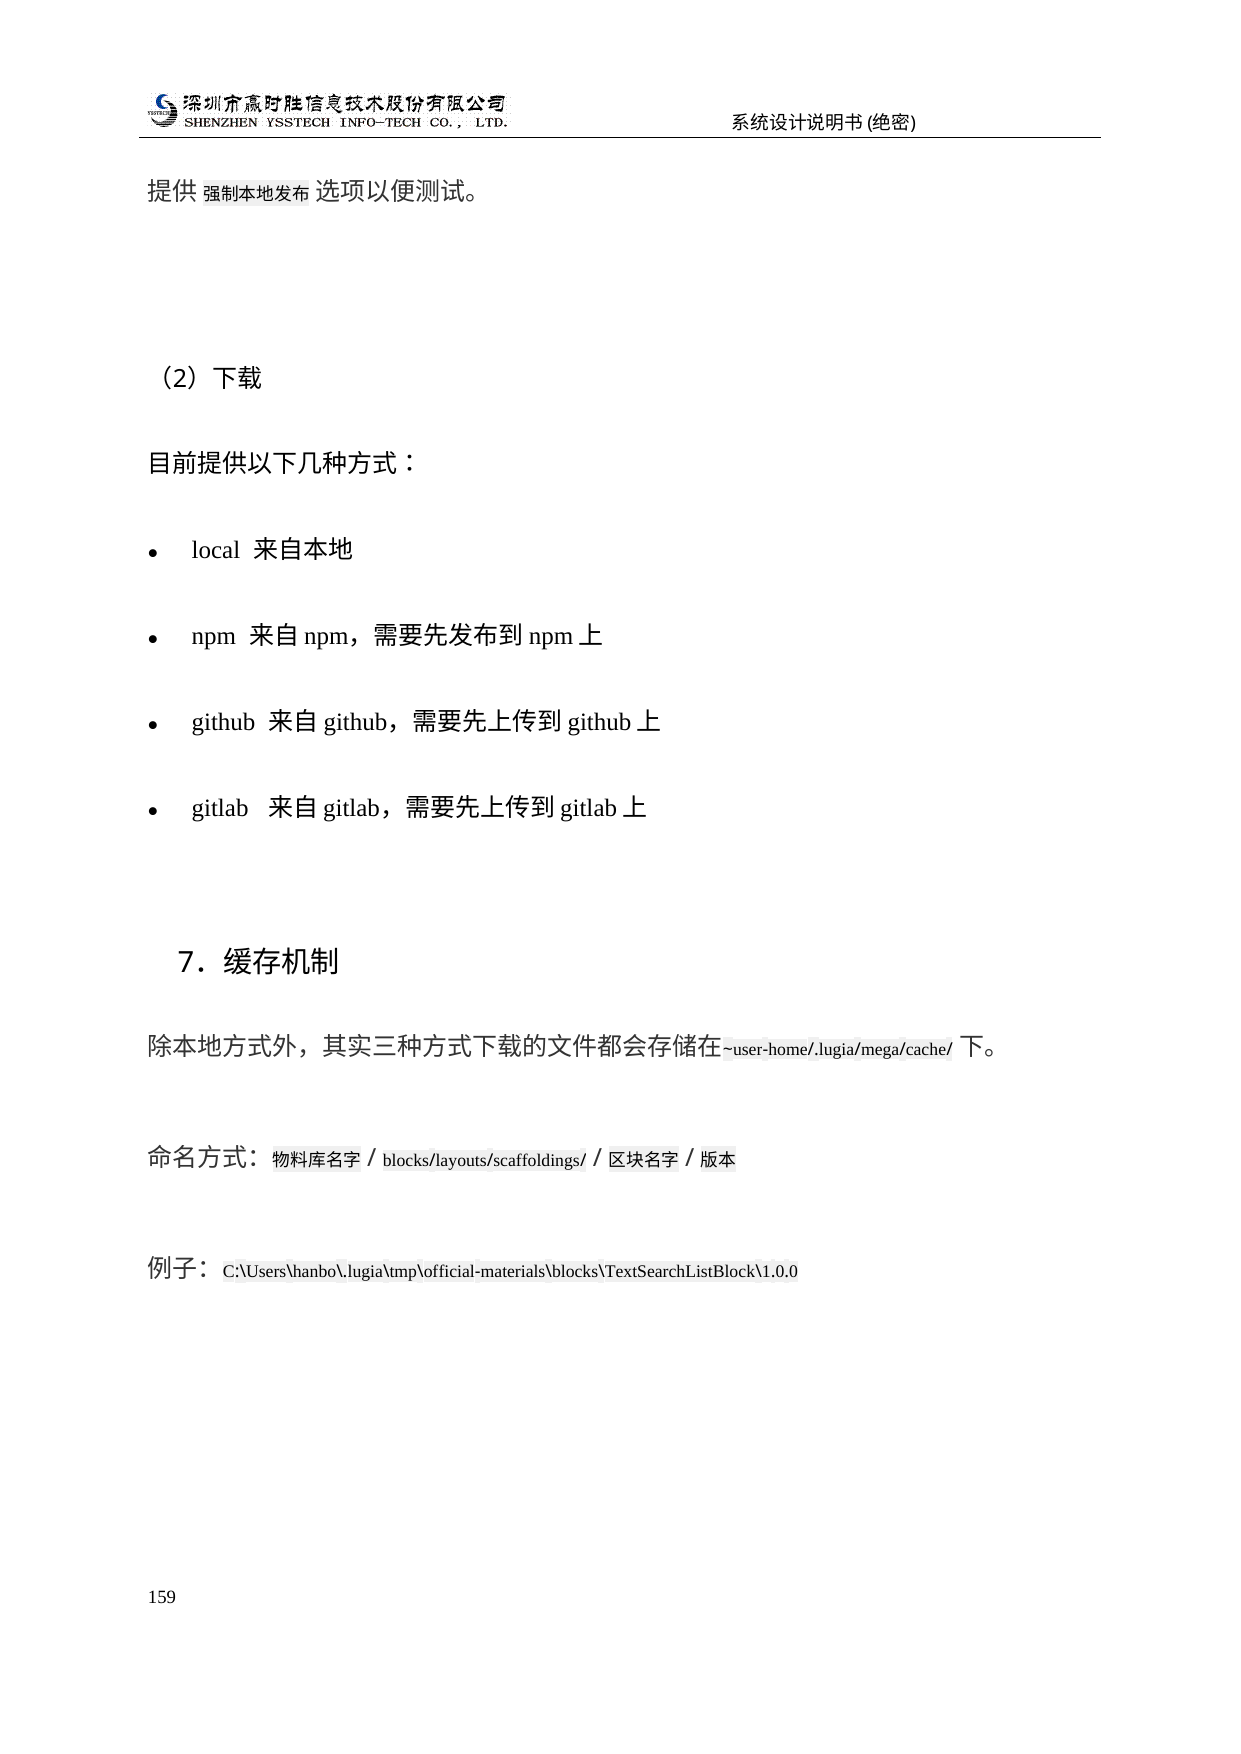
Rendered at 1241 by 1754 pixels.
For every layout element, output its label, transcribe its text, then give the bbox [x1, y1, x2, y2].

list github 来自github，需要先上传到github上 [148, 686, 1092, 754]
text 例子：C:\Users\hanbo\.lugia\tmp\official-materials\blocks\TextSearchListBlock\1.0.0 [148, 1233, 1092, 1301]
picture [147, 90, 512, 129]
text 目前提供以下几种方式： [148, 428, 1092, 496]
list gitlab 来自gitlab，需要先上传到gitlab上 [148, 772, 1092, 840]
text 提供 强制本地发布 选项以便测试。 [148, 156, 1092, 224]
text 除本地方式外，其实三种方式下载的文件都会存储在~user-home/.lugia/mega/cache/ 下。 [148, 1011, 1092, 1079]
list local 来自本地 [148, 514, 1092, 582]
subtitle 缓存机制 [136, 926, 1092, 994]
list npm 来自npm，需要先发布到npm上 [148, 600, 1092, 668]
subtitle 下载 [106, 343, 1092, 411]
text 命名方式：物料库名字 / blocks/layouts/scaffoldings/ / 区块名字 / 版本 [148, 1122, 1092, 1190]
